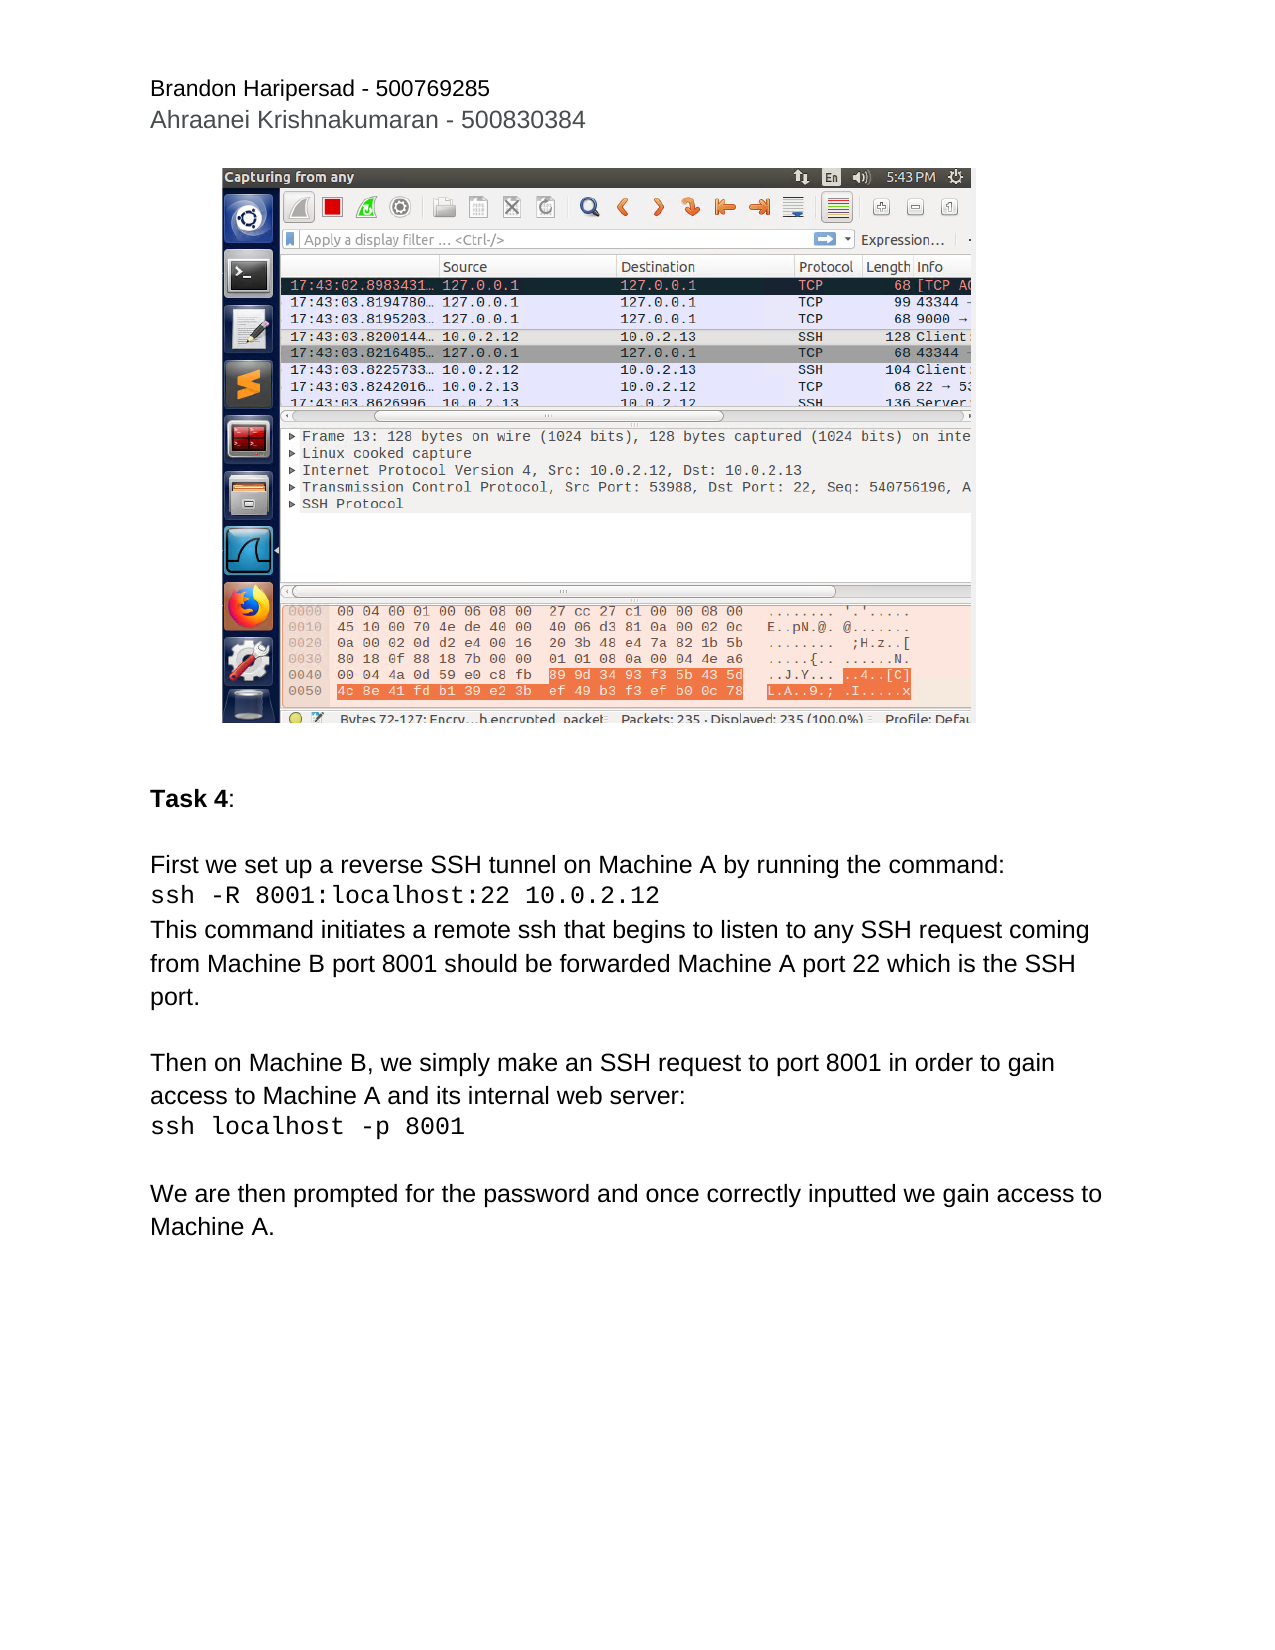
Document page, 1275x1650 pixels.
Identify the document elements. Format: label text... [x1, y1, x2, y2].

text Then on Machine B, we simply make an SSH request to port 8001 in order to gain access to Machine A and its internal web server: [150, 1048, 1125, 1109]
text ssh -R 8001:localhost:22 10.0.2.12 [150, 883, 1125, 911]
text First we set up a reverse SSH tunnel on Machine A by running the command: [150, 850, 1125, 879]
text We are then prompted for the password and once correctly inputted we gain access to Machine A. [150, 1179, 1125, 1240]
text Task 4: [150, 784, 1125, 813]
text ssh localhost -p 8001 [150, 1114, 1125, 1142]
text This command initiates a remote ssh that begins to listen to any SSH request coming from Machine B port 8001 should be forwarded Machine A port 22 which is the SSH port. [150, 916, 1125, 1010]
picture [222, 168, 976, 723]
